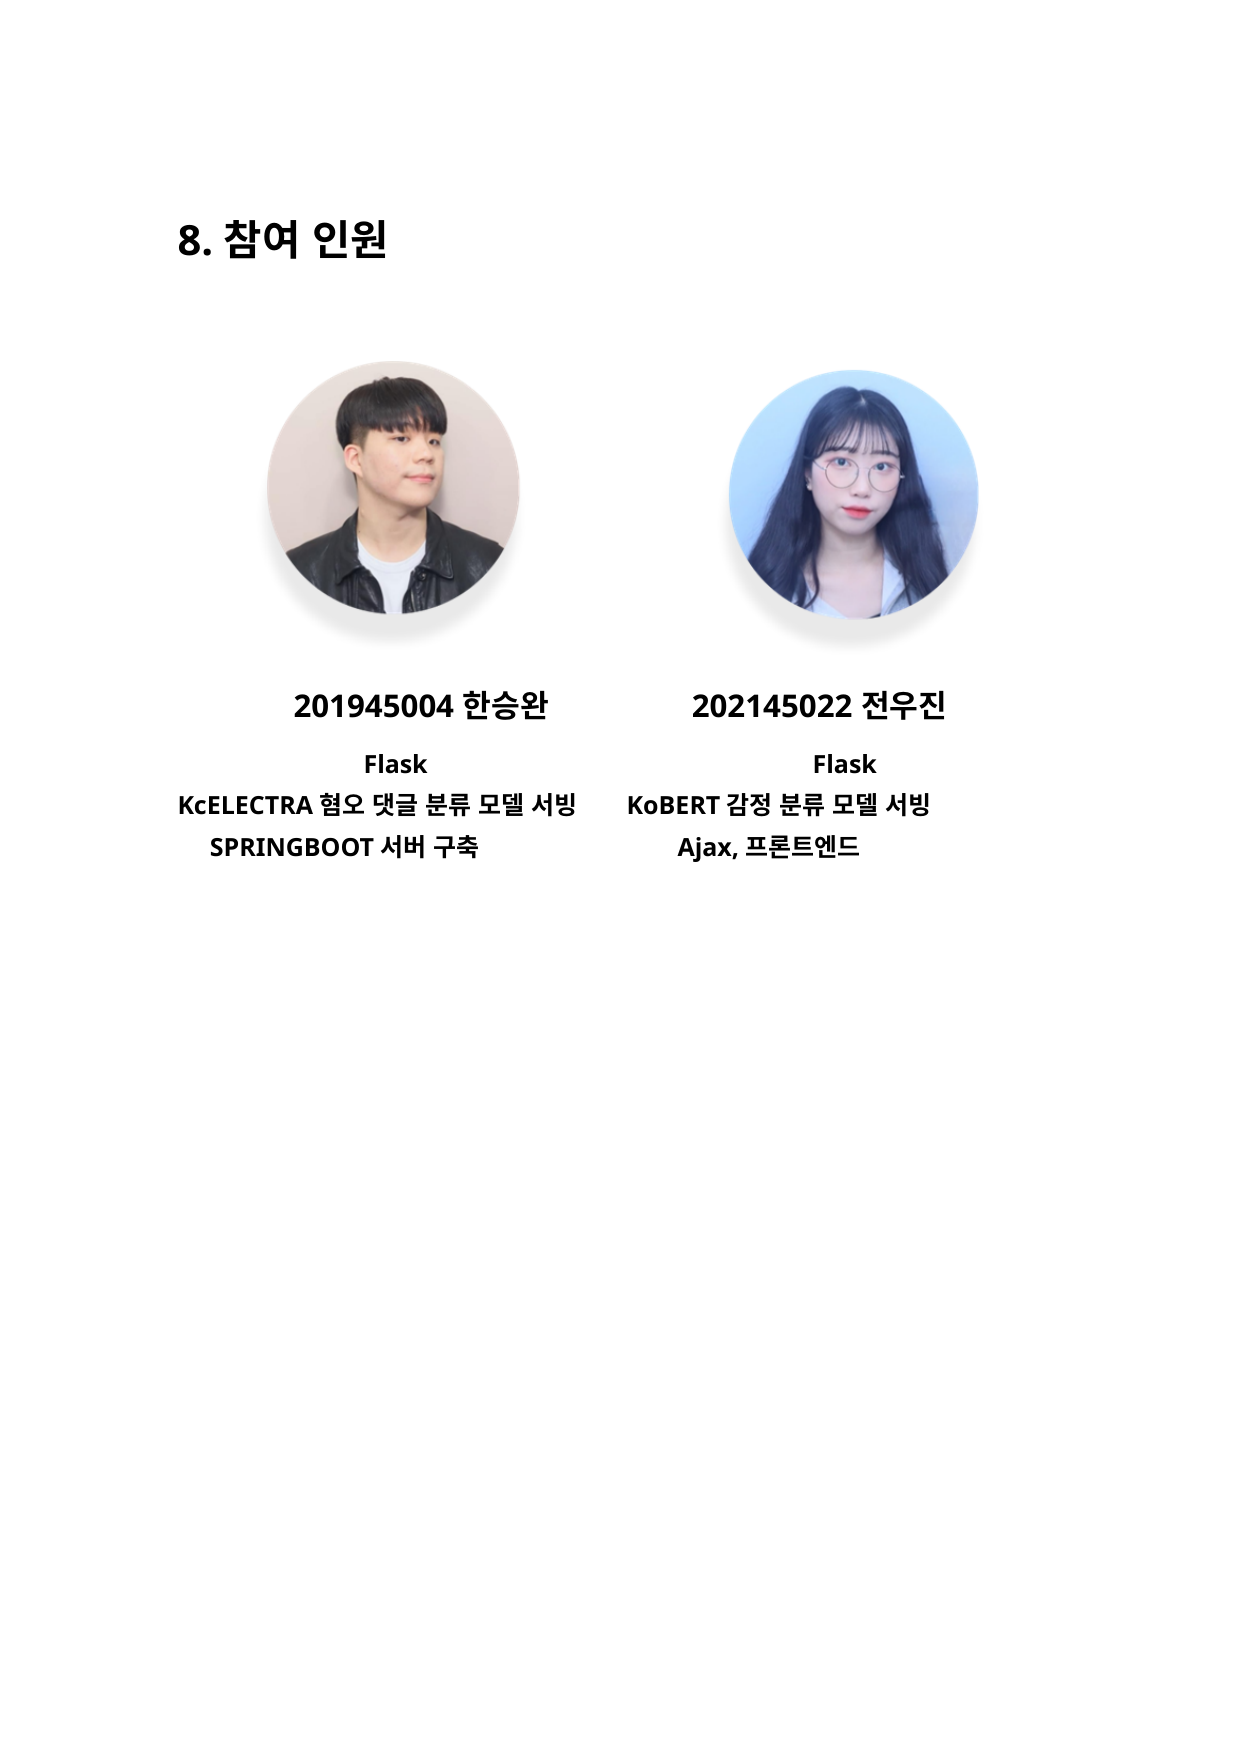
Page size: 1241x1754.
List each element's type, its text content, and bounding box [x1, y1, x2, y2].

picture [187, 314, 580, 670]
text Flask Flask [177, 746, 1063, 780]
text KcELECTRA 혐오 댓글 분류 모델 서빙 KoBERT 감정 분류 모델 서빙 [177, 786, 1063, 822]
text 201945004 한승완 202145022 전우진 [177, 627, 1063, 727]
text 8. 참여 인원 [177, 207, 1063, 267]
text SPRINGBOOT 서버 구축 Ajax, 프론트엔드 [177, 827, 1063, 863]
picture [684, 332, 1037, 665]
